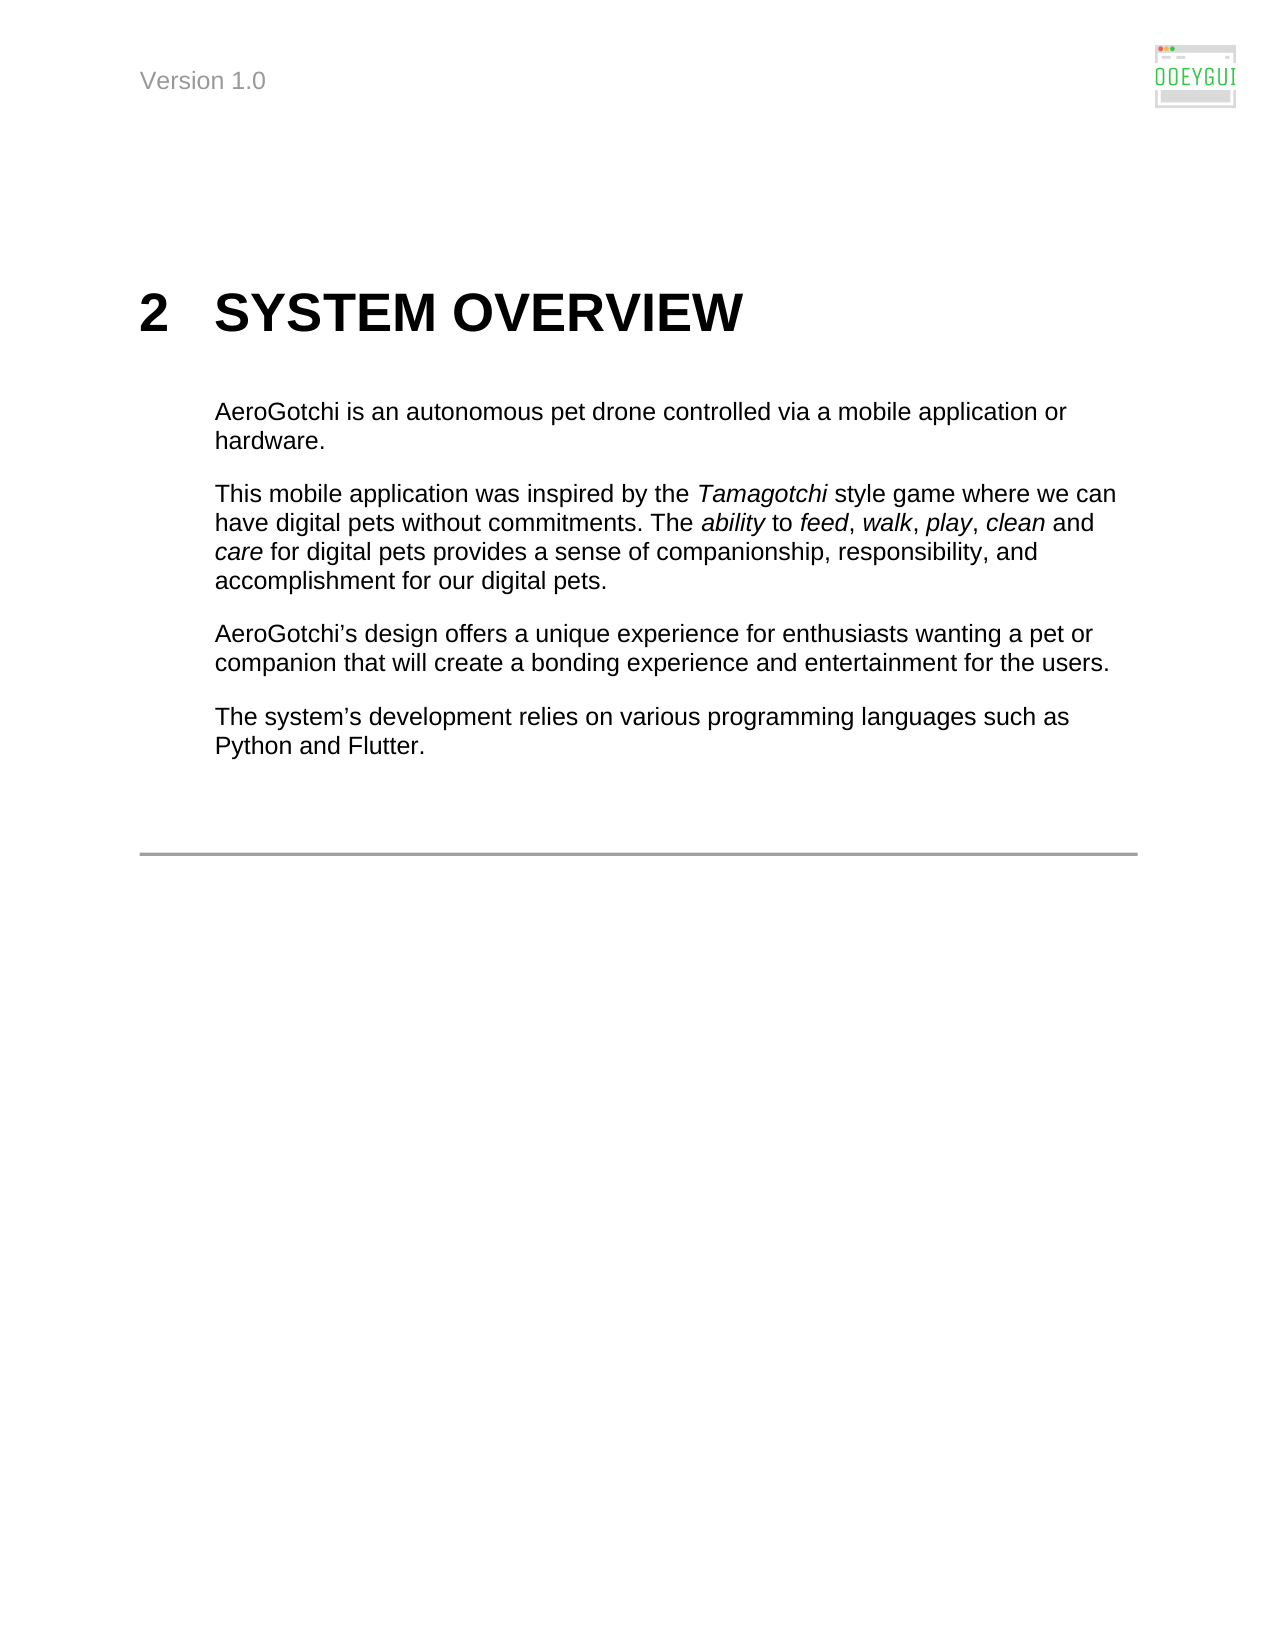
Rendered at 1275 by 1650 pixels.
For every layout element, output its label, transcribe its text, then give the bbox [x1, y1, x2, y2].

text The system’s development relies on various programming languages such as Python and Flutter. [214, 702, 1137, 759]
text AeroGotchi’s design offers a unique experience for enthusiasts wanting a pet or companion that will create a bonding experience and entertainment for the users. [214, 619, 1137, 677]
text This mobile application was inspired by the Tamagotchi style game where we can have digital pets without commitments. The ability to feed, walk, play, clean and care for digital pets provides a sense of companionship, responsibility, and accomplishment for our digital pets. [214, 479, 1137, 594]
picture [1137, 18, 1254, 135]
subtitle 2 SYSTEM OVERVIEW [139, 281, 1137, 343]
text AeroGotchi is an autonomous pet drone controlled via a mobile application or hardware. [214, 368, 1137, 454]
